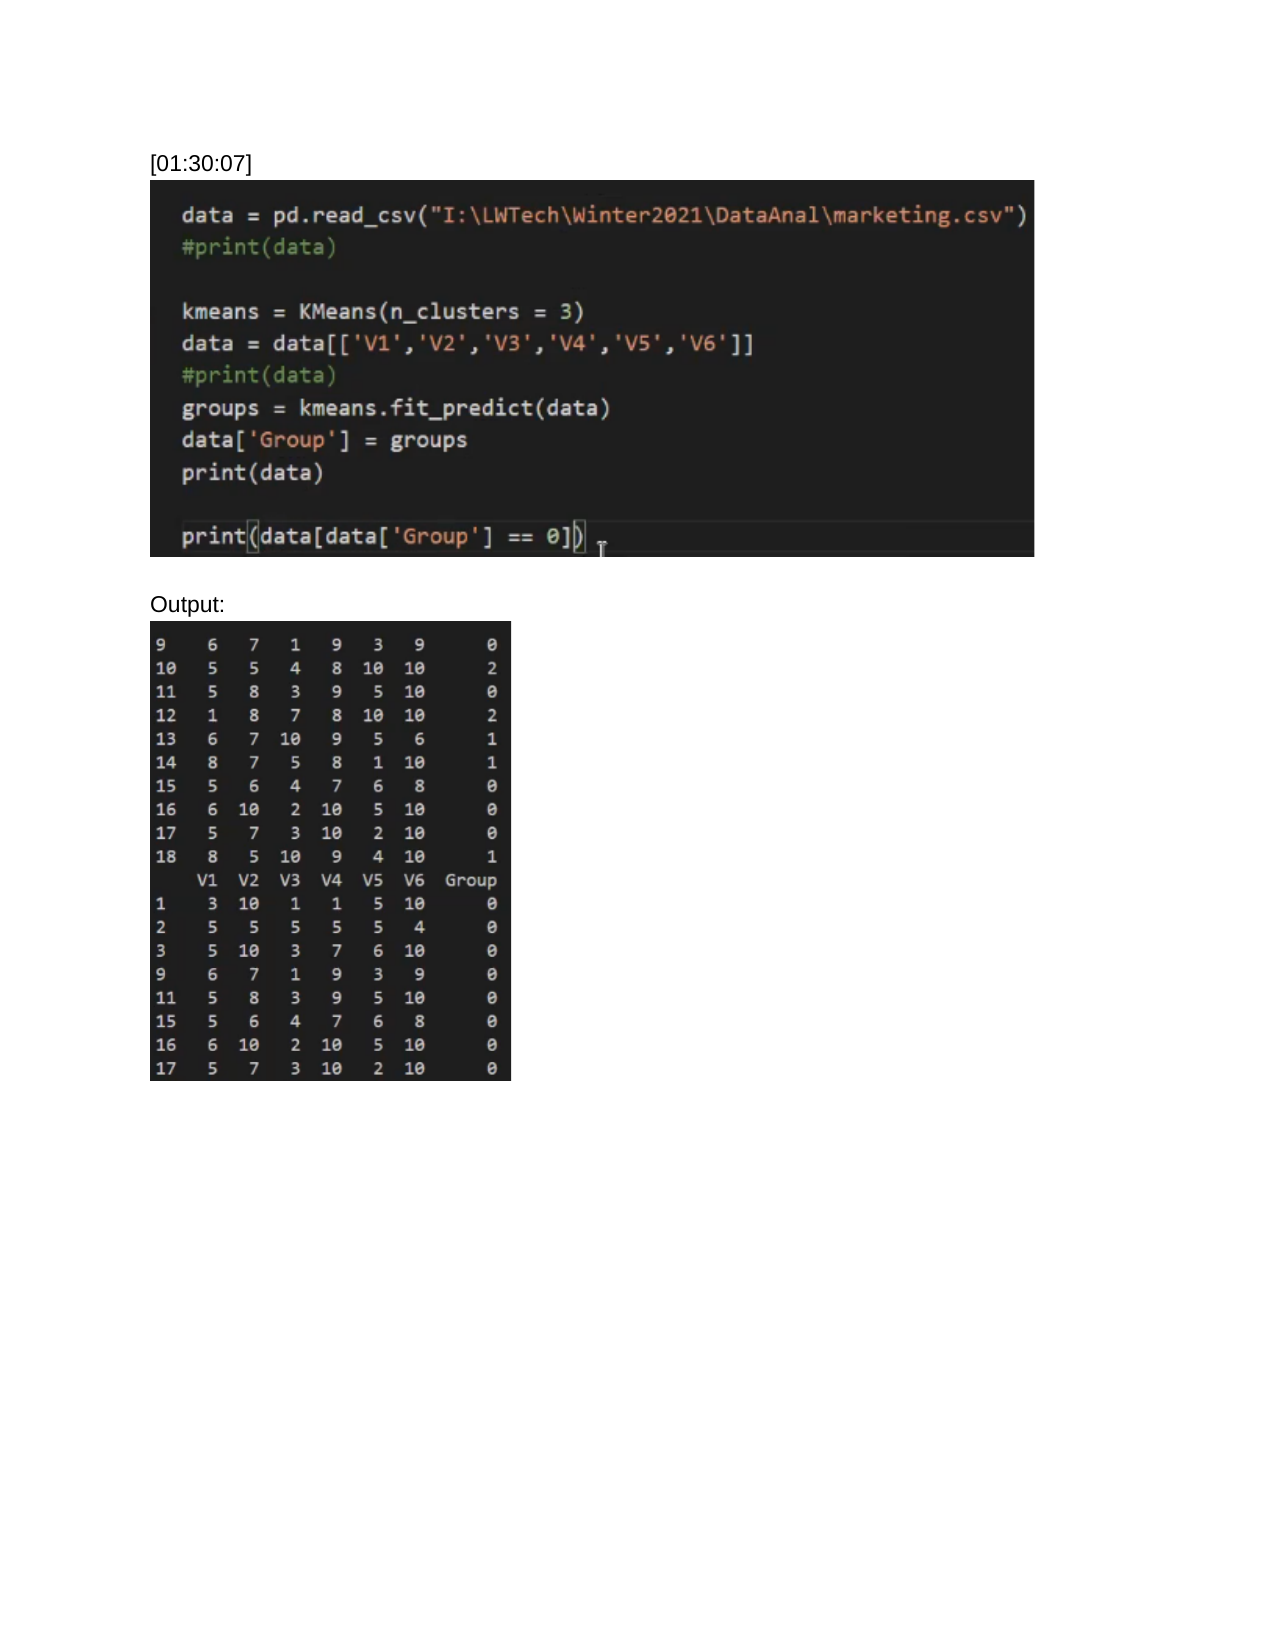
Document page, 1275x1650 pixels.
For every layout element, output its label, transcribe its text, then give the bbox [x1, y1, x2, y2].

picture [150, 621, 512, 1081]
text [01:30:07] [150, 150, 1125, 176]
text Output: [150, 591, 1125, 617]
picture [150, 180, 1035, 557]
